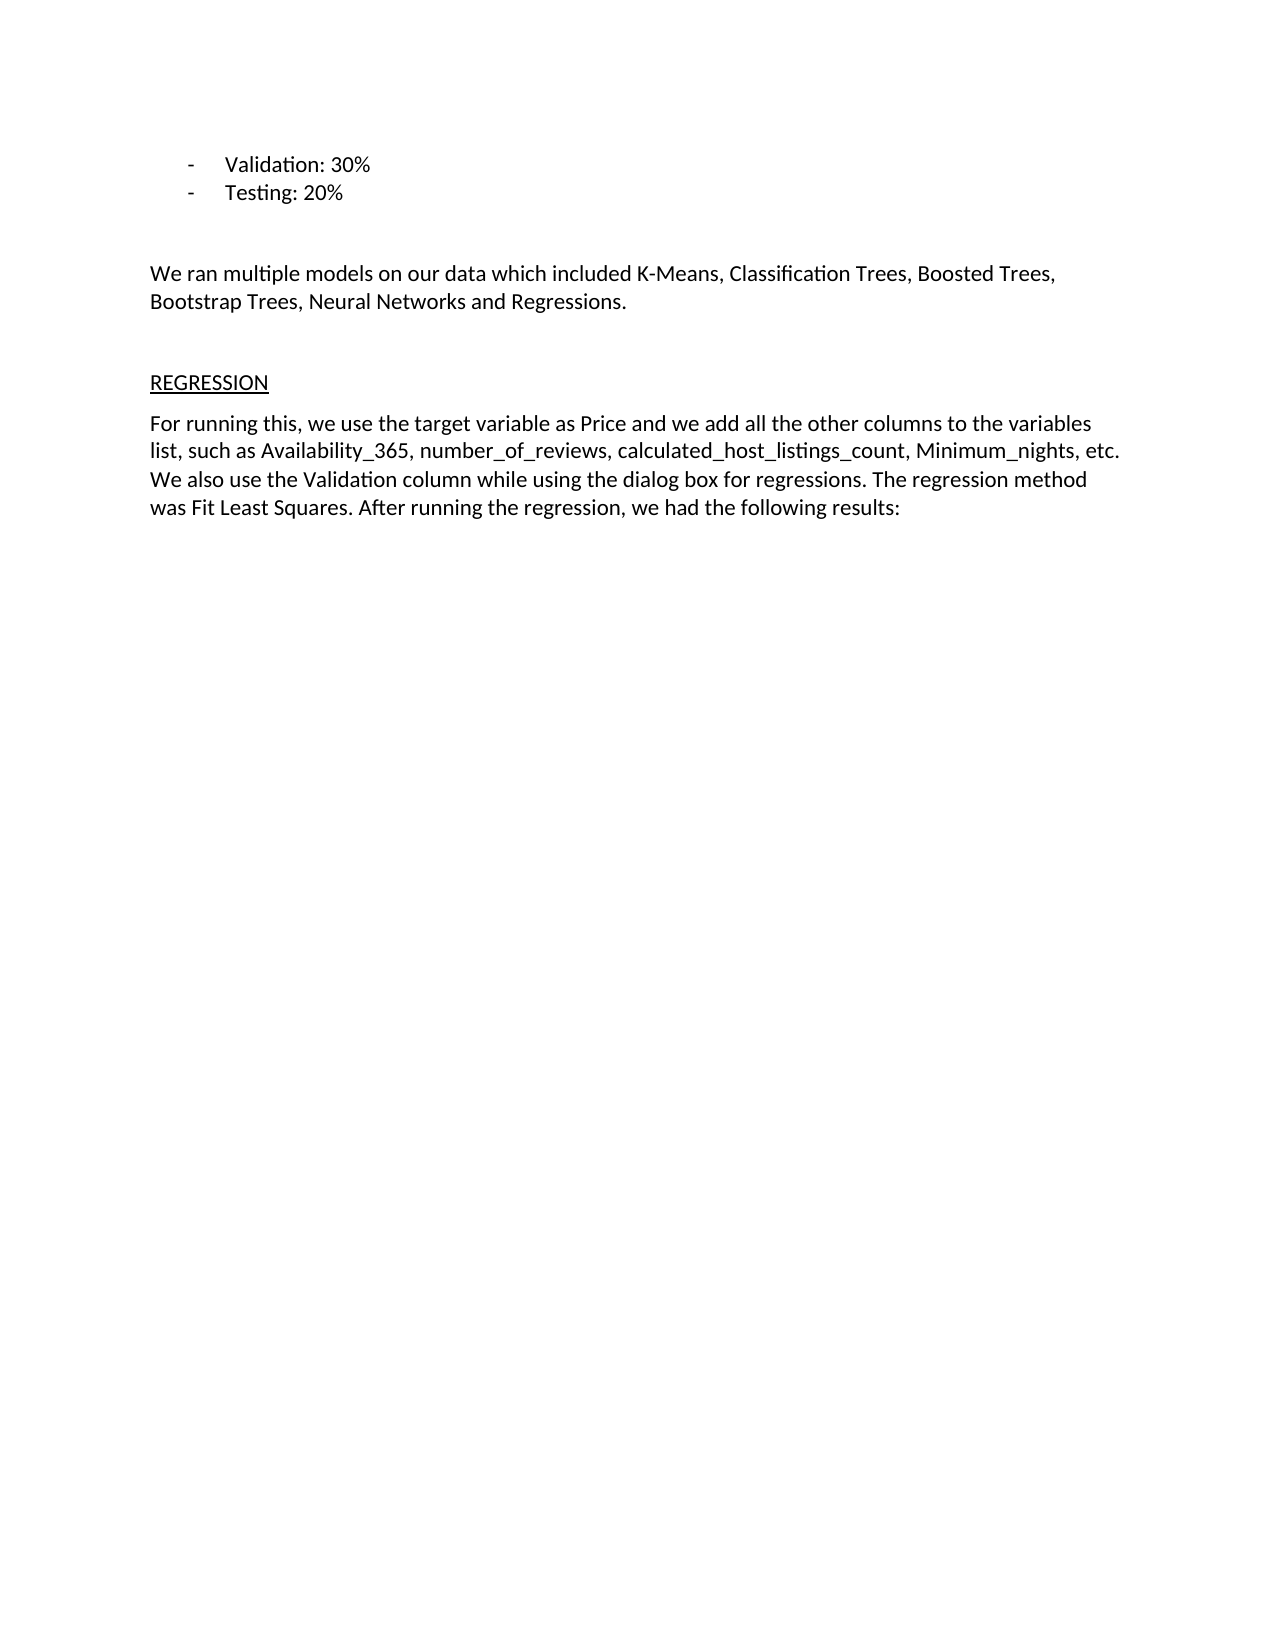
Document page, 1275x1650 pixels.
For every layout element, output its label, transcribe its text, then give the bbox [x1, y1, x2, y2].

list Testing: 20% [187, 178, 1125, 206]
text We ran multiple models on our data which included K-Means, Classification Trees, Boosted Trees, Bootstrap Trees, Neural Networks and Regressions. [150, 259, 1125, 315]
text For running this, we use the target variable as Price and we add all the other columns to the variables list, such as Availability_365, number_of_reviews, calculated_host_listings_count, Minimum_nights, etc. We also use the Validation column while using the dialog box for regressions. The regression method was Fit Least Squares. After running the regression, we had the following results: [150, 409, 1125, 521]
list Validation: 30% [187, 150, 1125, 178]
text REGRESSION [150, 368, 1125, 396]
